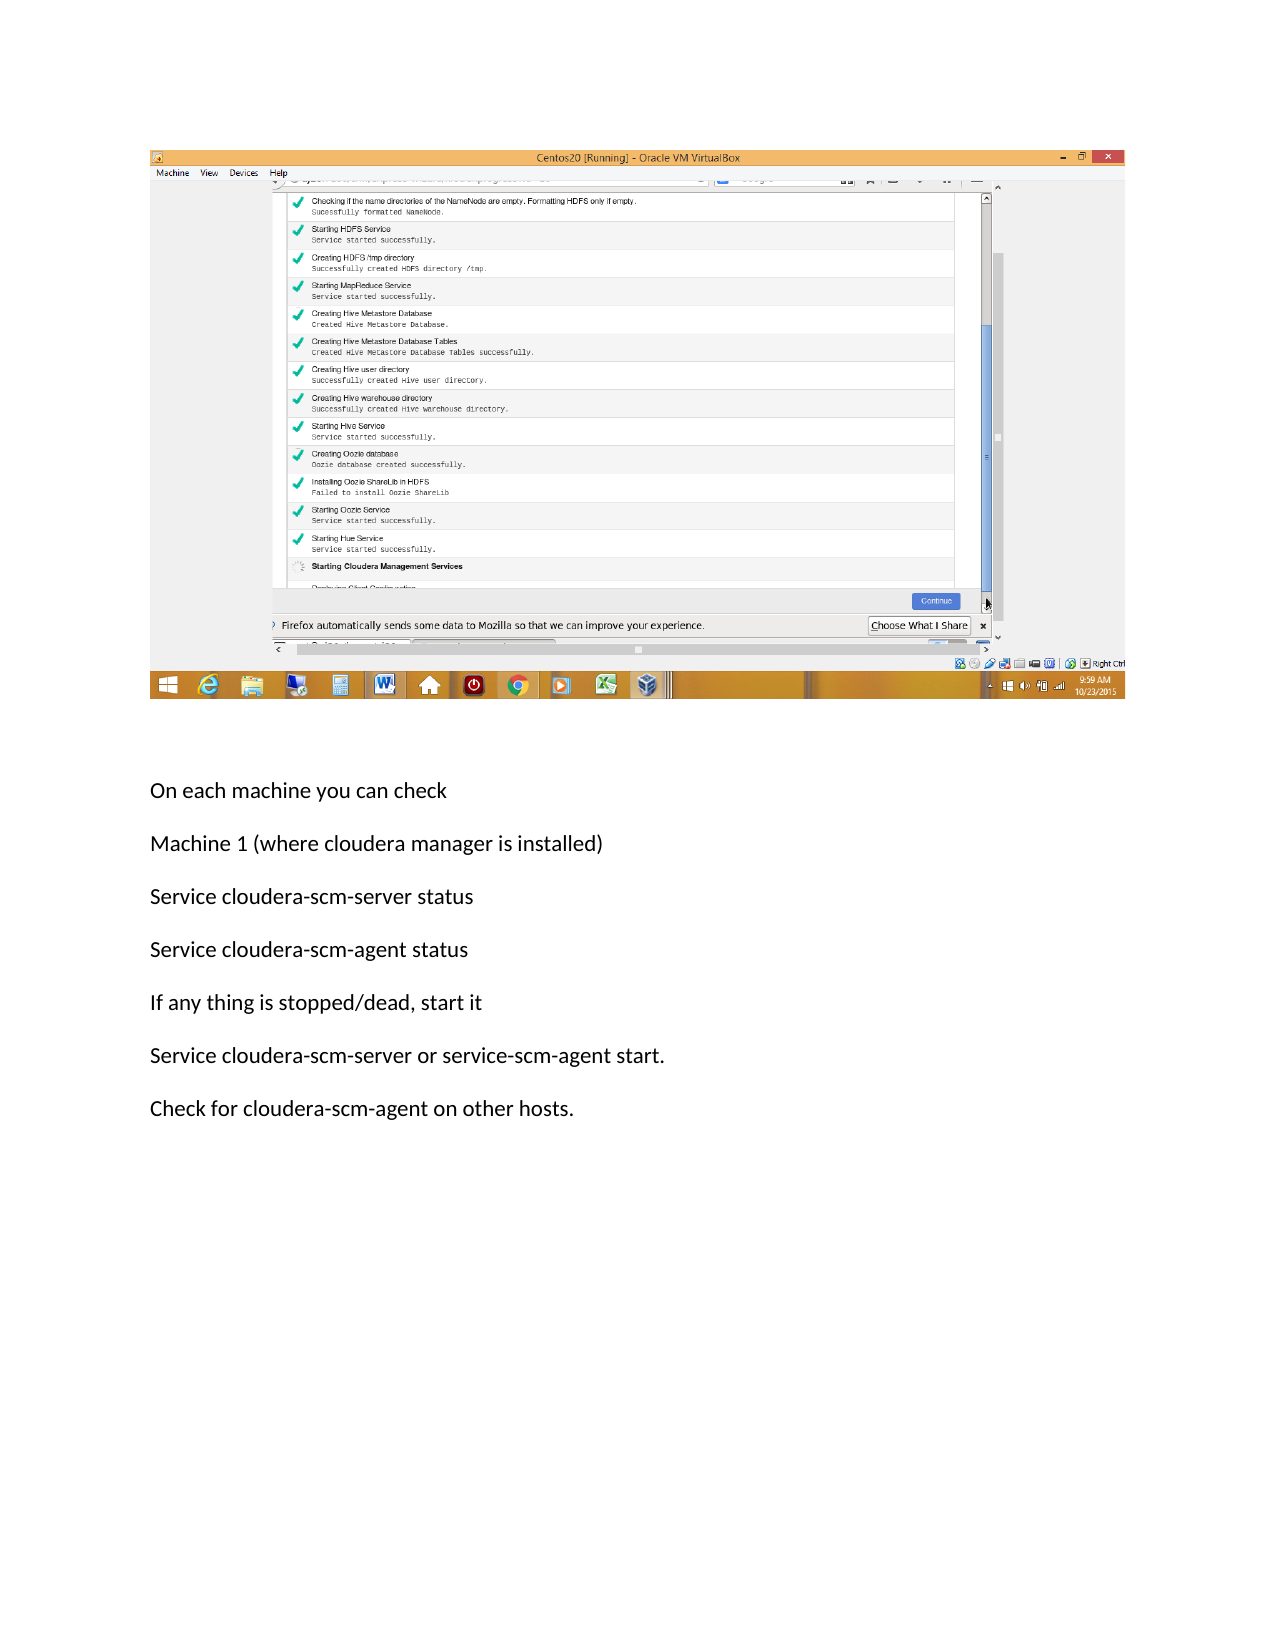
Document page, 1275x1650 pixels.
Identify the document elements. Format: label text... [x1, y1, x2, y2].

text Service cloudera-scm-server or service-scm-agent start. [150, 1041, 1125, 1069]
picture [150, 150, 1125, 699]
text Check for cloudera-scm-agent on other hosts. [150, 1094, 1125, 1122]
text On each machine you can check [150, 776, 1125, 804]
text Service cloudera-scm-server status [150, 882, 1125, 910]
text If any thing is stopped/dead, start it [150, 988, 1125, 1016]
text Machine 1 (where cloudera manager is installed) [150, 829, 1125, 857]
text Service cloudera-scm-agent status [150, 935, 1125, 963]
